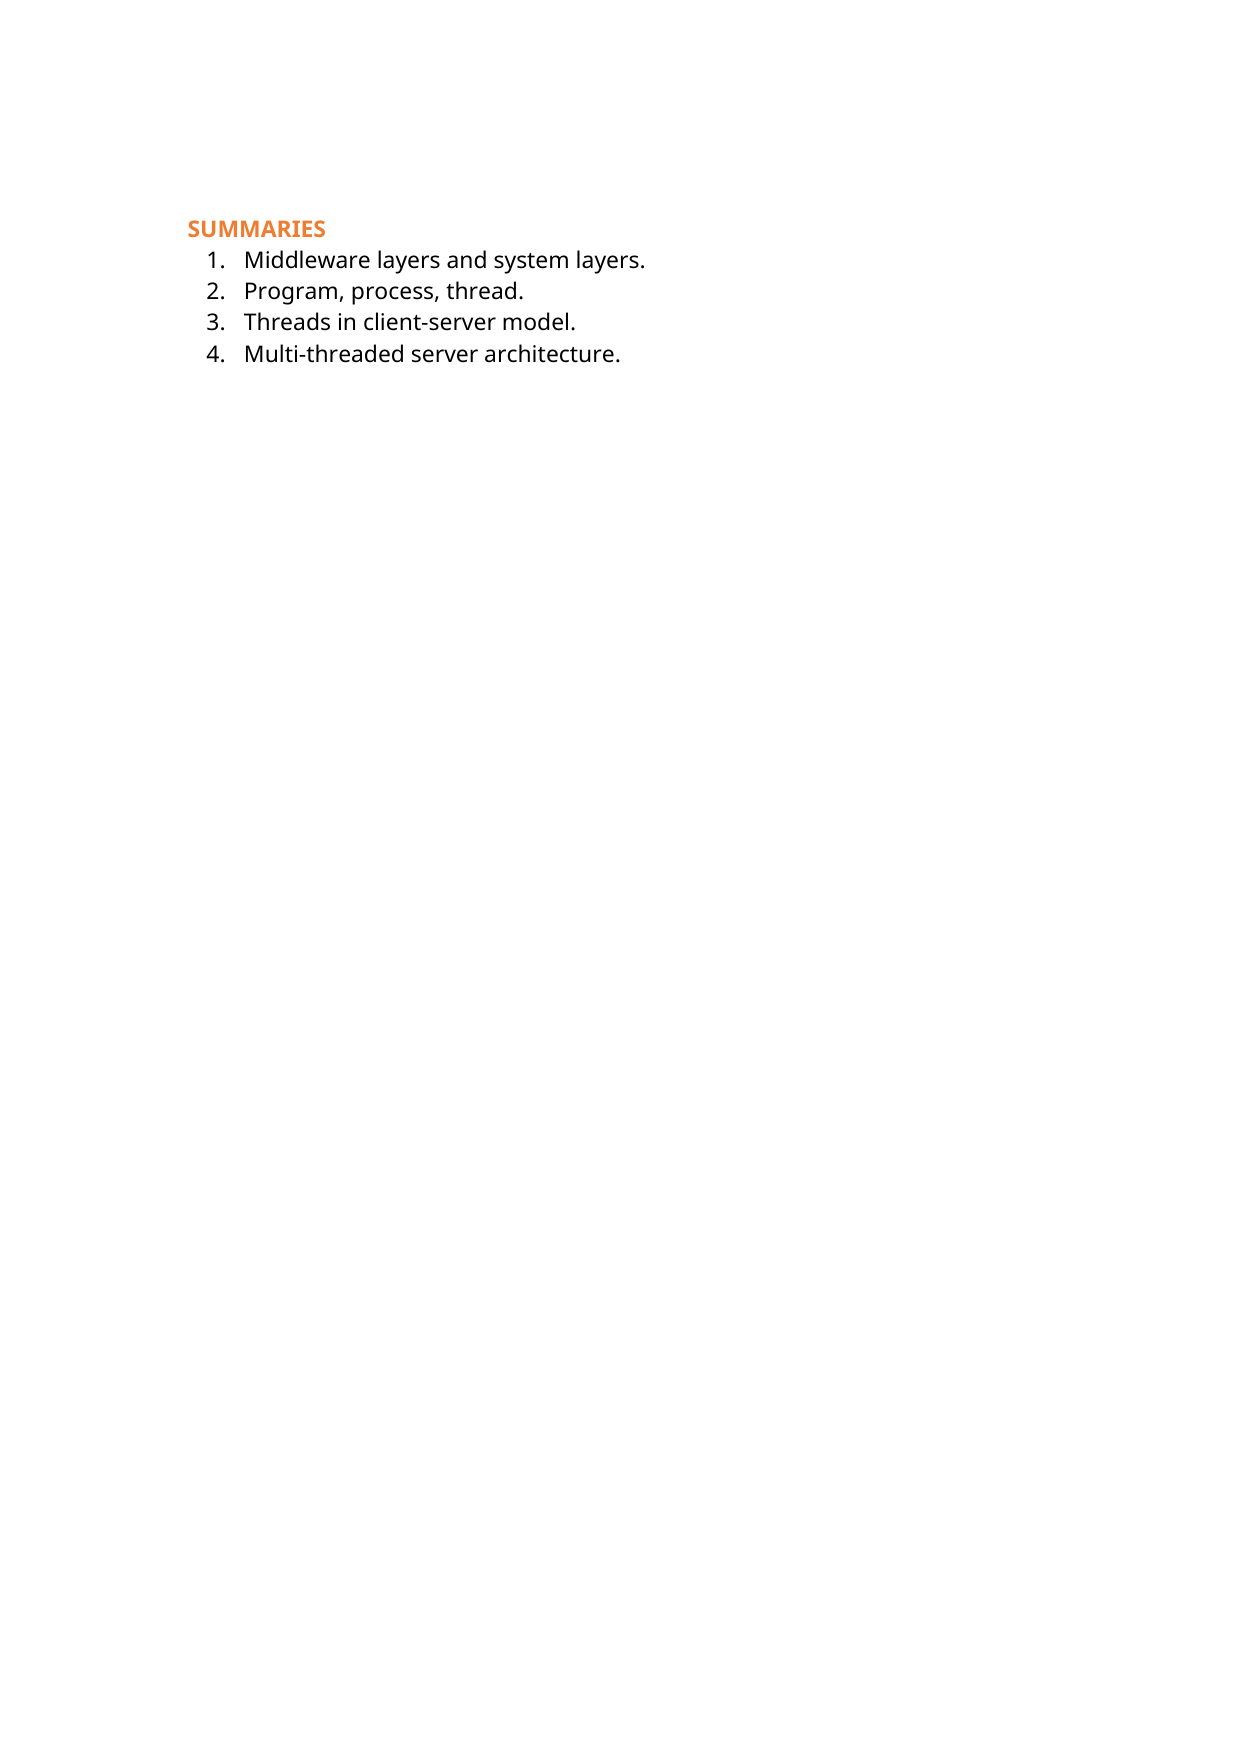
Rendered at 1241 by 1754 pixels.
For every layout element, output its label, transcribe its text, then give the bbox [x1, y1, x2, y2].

list Threads in client-server model. [206, 306, 1053, 337]
text SUMMARIES [187, 212, 1053, 244]
list Program, process, thread. [206, 275, 1053, 306]
list Multi-threaded server architecture. [206, 337, 1053, 369]
list Middleware layers and system layers. [206, 244, 1053, 275]
